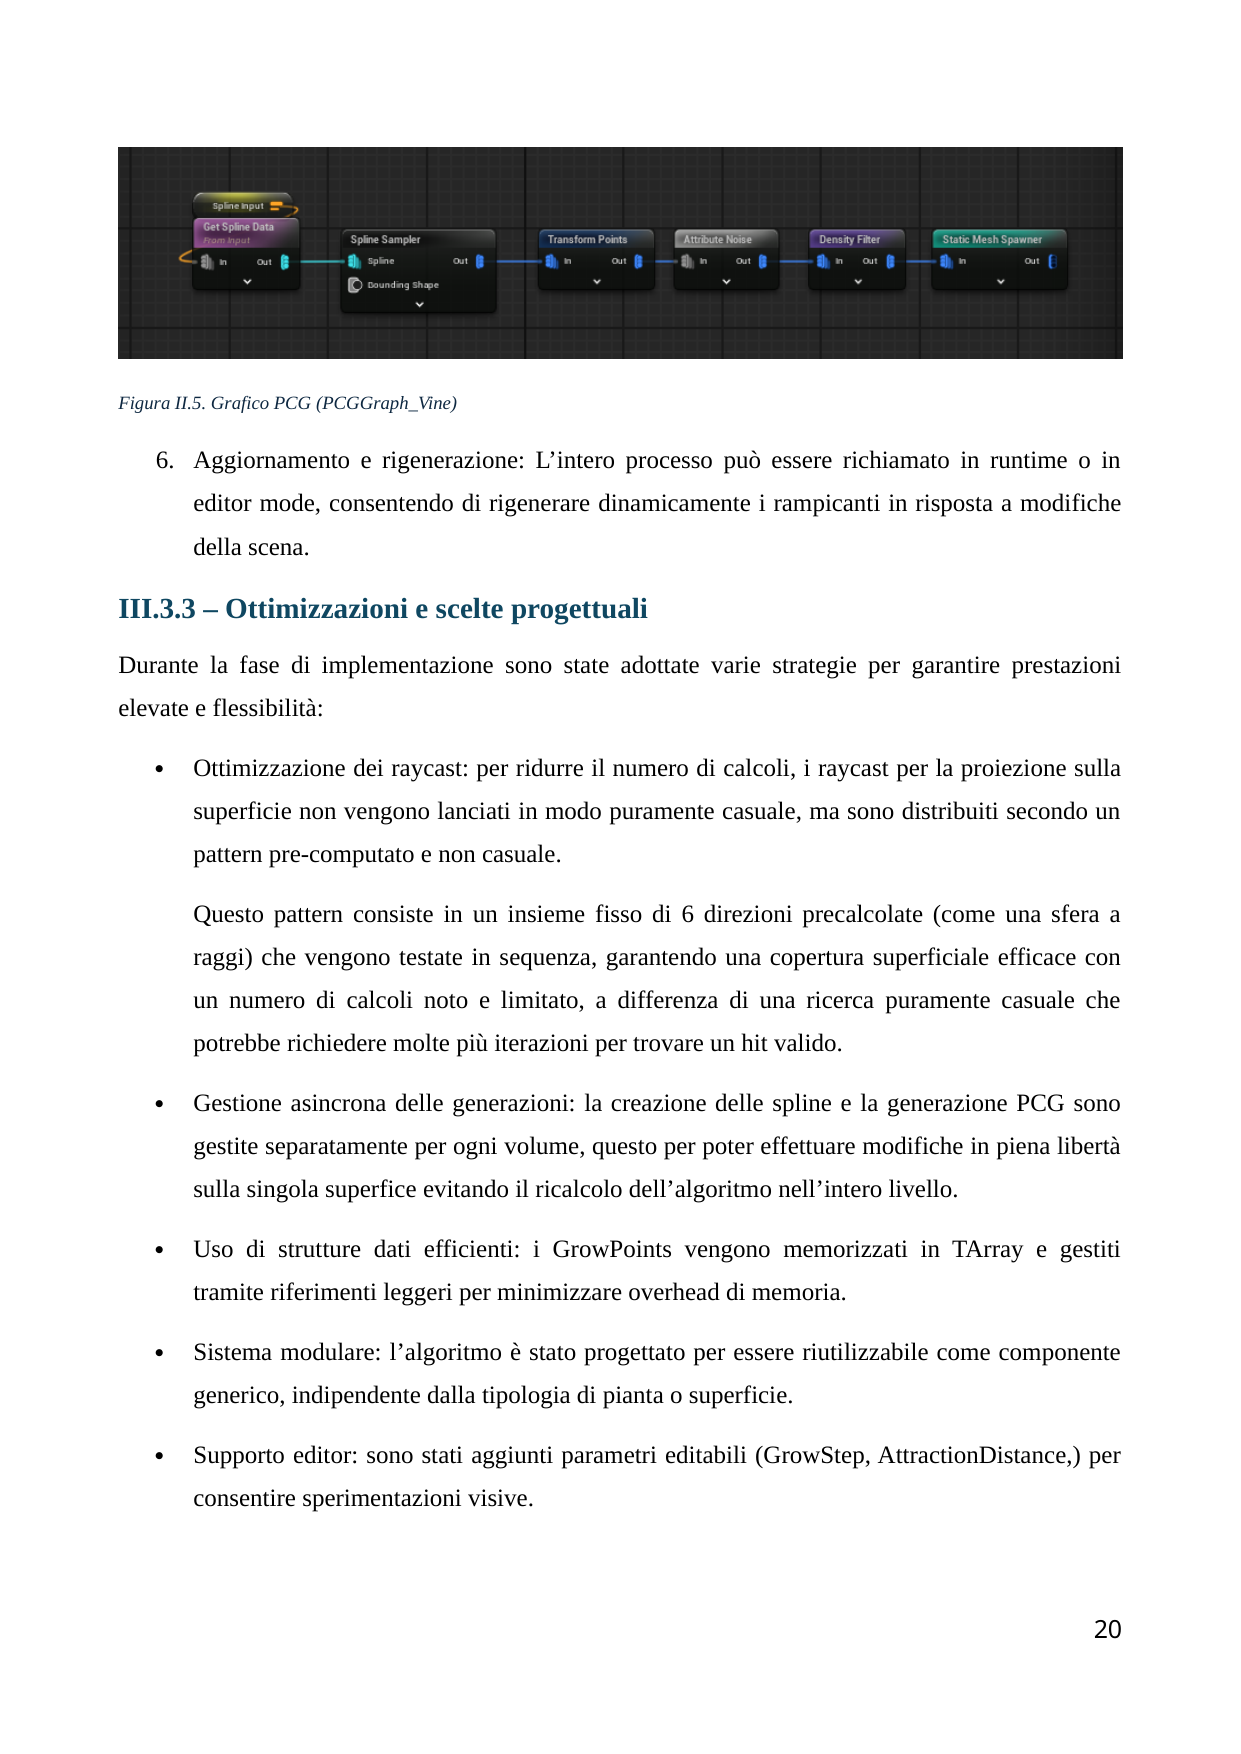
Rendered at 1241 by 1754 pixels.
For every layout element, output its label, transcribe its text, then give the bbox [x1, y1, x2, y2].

list Aggiornamento e rigenerazione: L’intero processo può essere richiamato in runtime o in editor mode, consentendo di rigenerare dinamicamente i rampicanti in risposta a modifiche della scena. [156, 445, 1122, 560]
text Questo pattern consiste in un insieme fisso di 6 direzioni precalcolate (come una sfera a raggi) che vengono testate in sequenza, garantendo una copertura superficiale efficace con un numero di calcoli noto e limitato, a differenza di una ricerca puramente casuale che potrebbe richiedere molte più iterazioni per trovare un hit valido. [193, 899, 1122, 1057]
list Supporto editor: sono stati aggiunti parametri editabili (GrowStep, AttractionDistance,) per consentire sperimentazioni visive. [156, 1440, 1122, 1512]
list Uso di strutture dati efficienti: i GrowPoints vengono memorizzati in TArray e gestiti tramite riferimenti leggeri per minimizzare overhead di memoria. [156, 1234, 1122, 1306]
subtitle III.3.3 – Ottimizzazioni e scelte progettuali [118, 591, 1122, 625]
picture [118, 147, 1123, 359]
text Durante la fase di implementazione sono state adottate varie strategie per garantire prestazioni elevate e flessibilità: [118, 650, 1122, 722]
list Sistema modulare: l’algoritmo è stato progettato per essere riutilizzabile come componente generico, indipendente dalla tipologia di pianta o superficie. [156, 1337, 1122, 1409]
list Gestione asincrona delle generazioni: la creazione delle spline e la generazione PCG sono gestite separatamente per ogni volume, questo per poter effettuare modifiche in piena libertà sulla singola superfice evitando il ricalcolo dell’algoritmo nell’intero livello. [156, 1088, 1122, 1203]
text Figura II.5. Grafico PCG (PCGGraph_Vine) [118, 392, 1122, 414]
list Ottimizzazione dei raycast: per ridurre il numero di calcoli, i raycast per la proiezione sulla superficie non vengono lanciati in modo puramente casuale, ma sono distribuiti secondo un pattern pre-computato e non casuale. [156, 753, 1122, 868]
